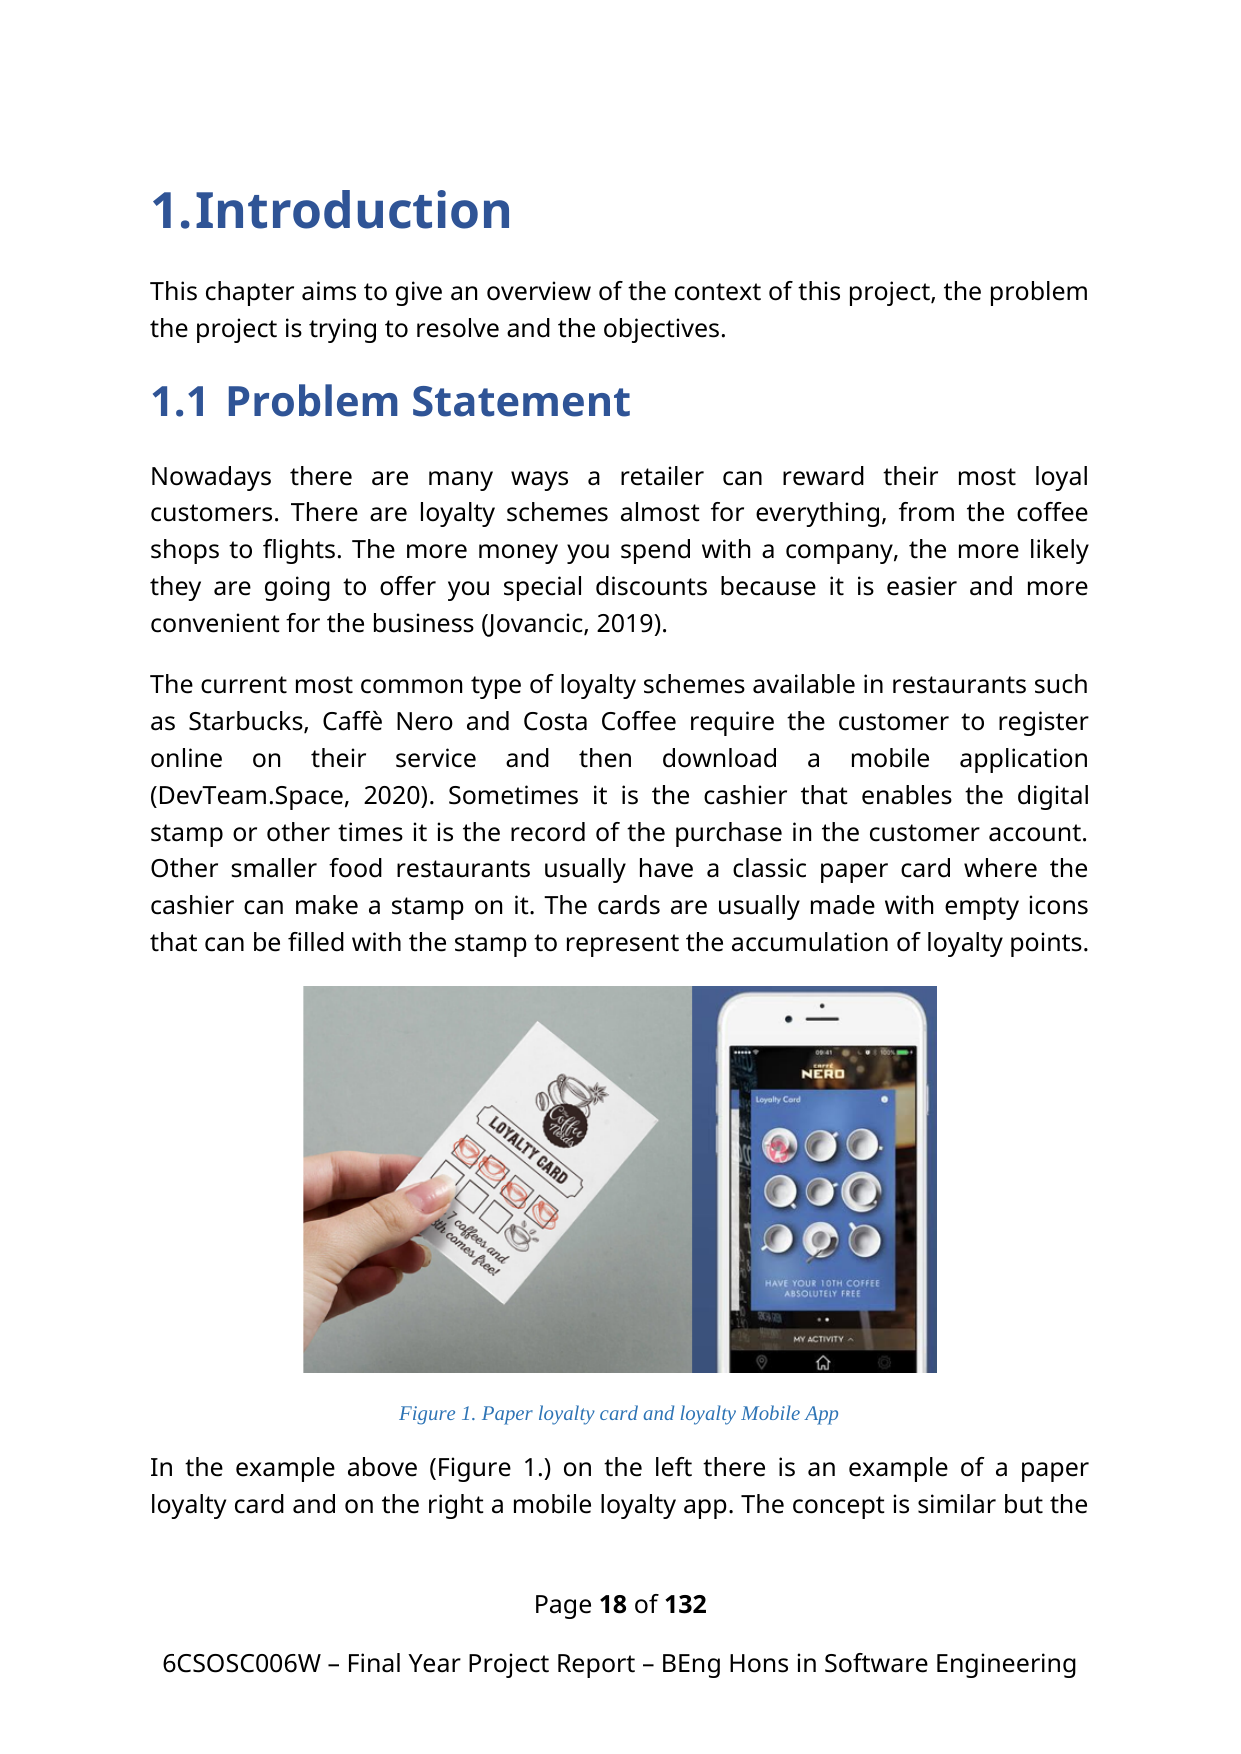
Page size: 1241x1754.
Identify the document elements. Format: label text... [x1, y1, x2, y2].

text The current most common type of loyalty schemes available in restaurants such as Starbucks, Caffè Nero and Costa Coffee require the customer to register online on their service and then download a mobile application . Sometimes it is the cashier that enables the digital stamp or other times it is the record of the purchase in the customer account. Other smaller food restaurants usually have a classic paper card where the cashier can make a stamp on it. The cards are usually made with empty icons that can be filled with the stamp to represent the accumulation of loyalty points. [150, 667, 1090, 959]
text Nowadays there are many ways a retailer can reward their most loyal customers. There are loyalty schemes almost for everything, from the coffee shops to flights. The more money you spend with a company, the more likely they are going to offer you special discounts because it is easier and more convenient for the business . [150, 458, 1090, 639]
subtitle Problem Statement [150, 372, 1090, 429]
subtitle Introduction [150, 175, 1090, 243]
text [150, 1450, 1090, 1521]
picture [303, 986, 937, 1373]
text This chapter aims to give an overview of the context of this project, the problem the project is trying to resolve and the objectives. [150, 273, 1090, 344]
text Figure 1. Paper loyalty card and loyalty Mobile App [150, 1401, 1090, 1425]
